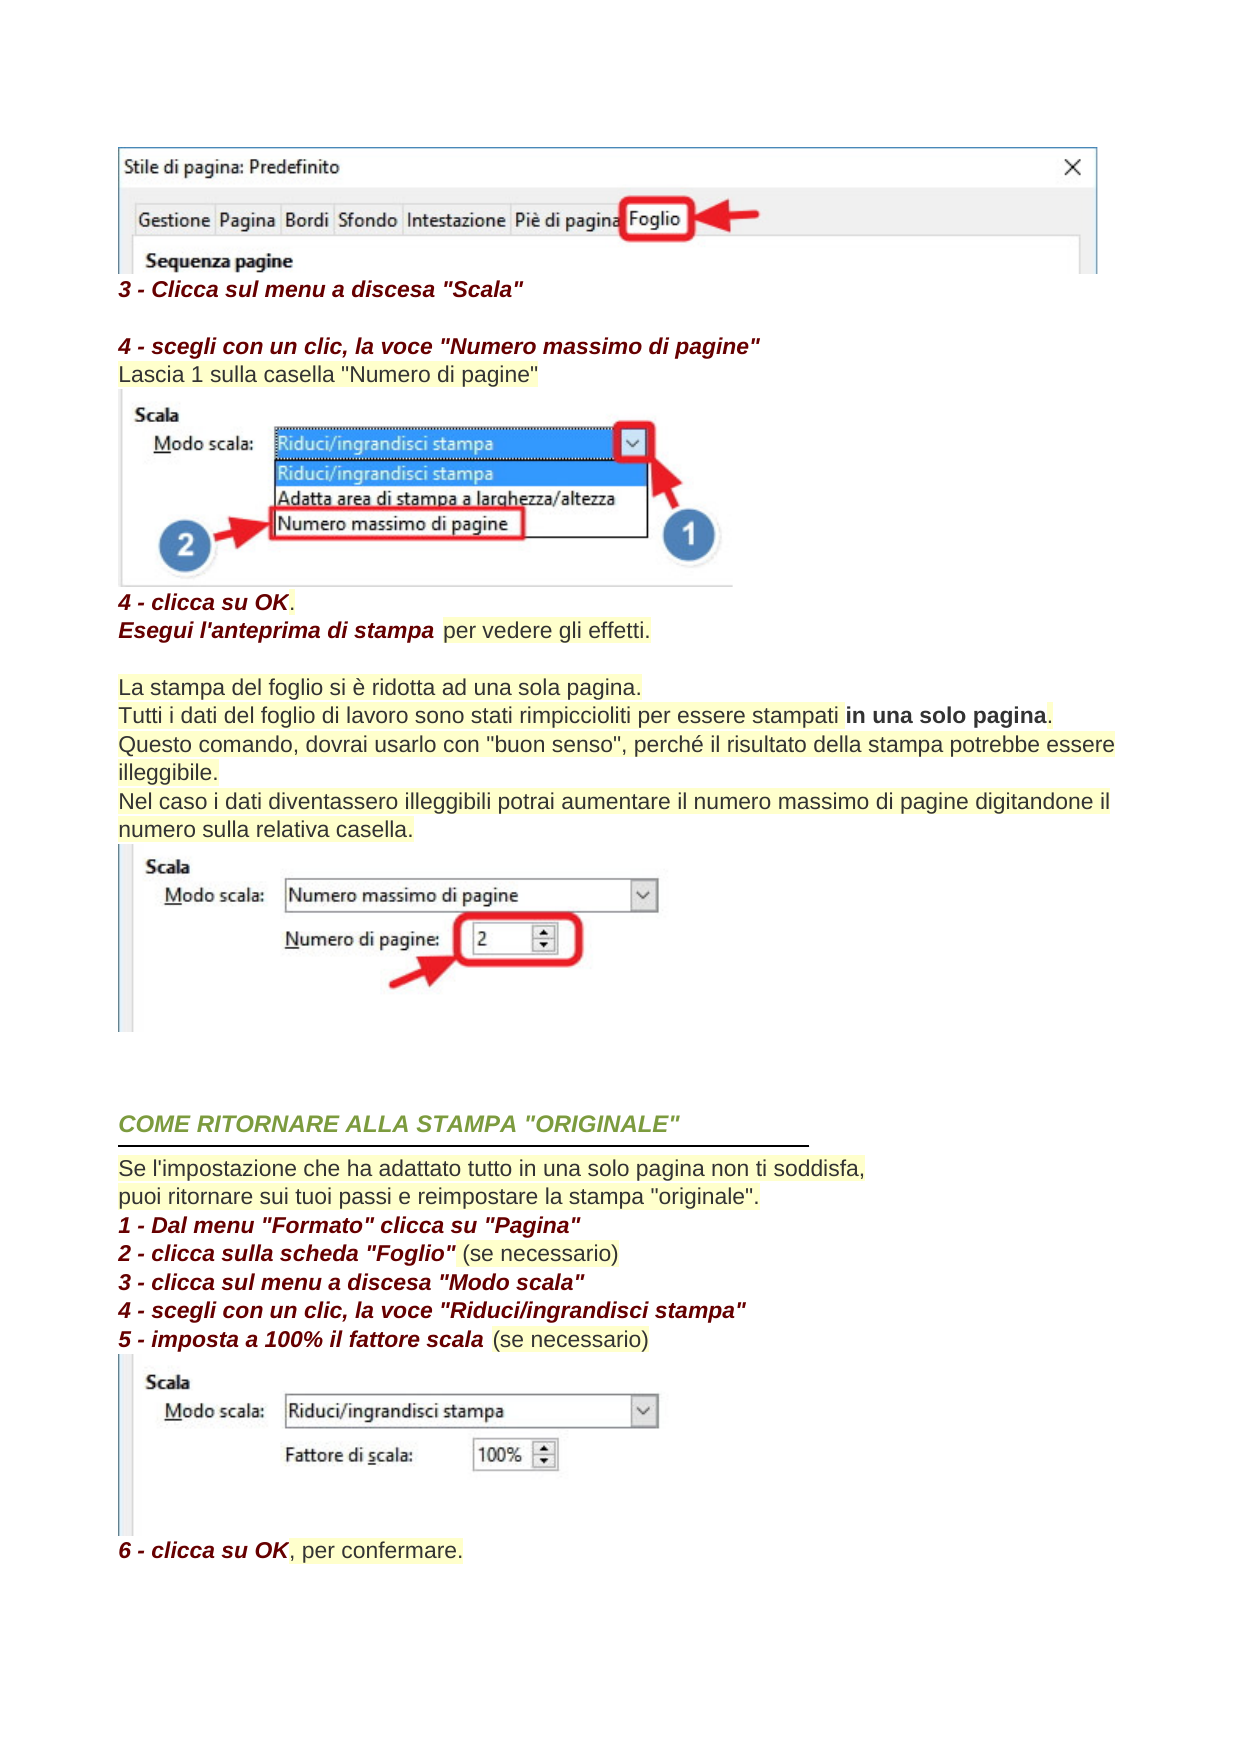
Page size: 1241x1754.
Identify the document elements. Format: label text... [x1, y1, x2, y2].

subtitle COME RITORNARE ALLA STAMPA "ORIGINALE" [118, 1109, 809, 1145]
picture [118, 389, 733, 587]
picture [118, 1354, 825, 1536]
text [118, 148, 1122, 1091]
picture [118, 147, 1098, 274]
picture [118, 844, 798, 1032]
